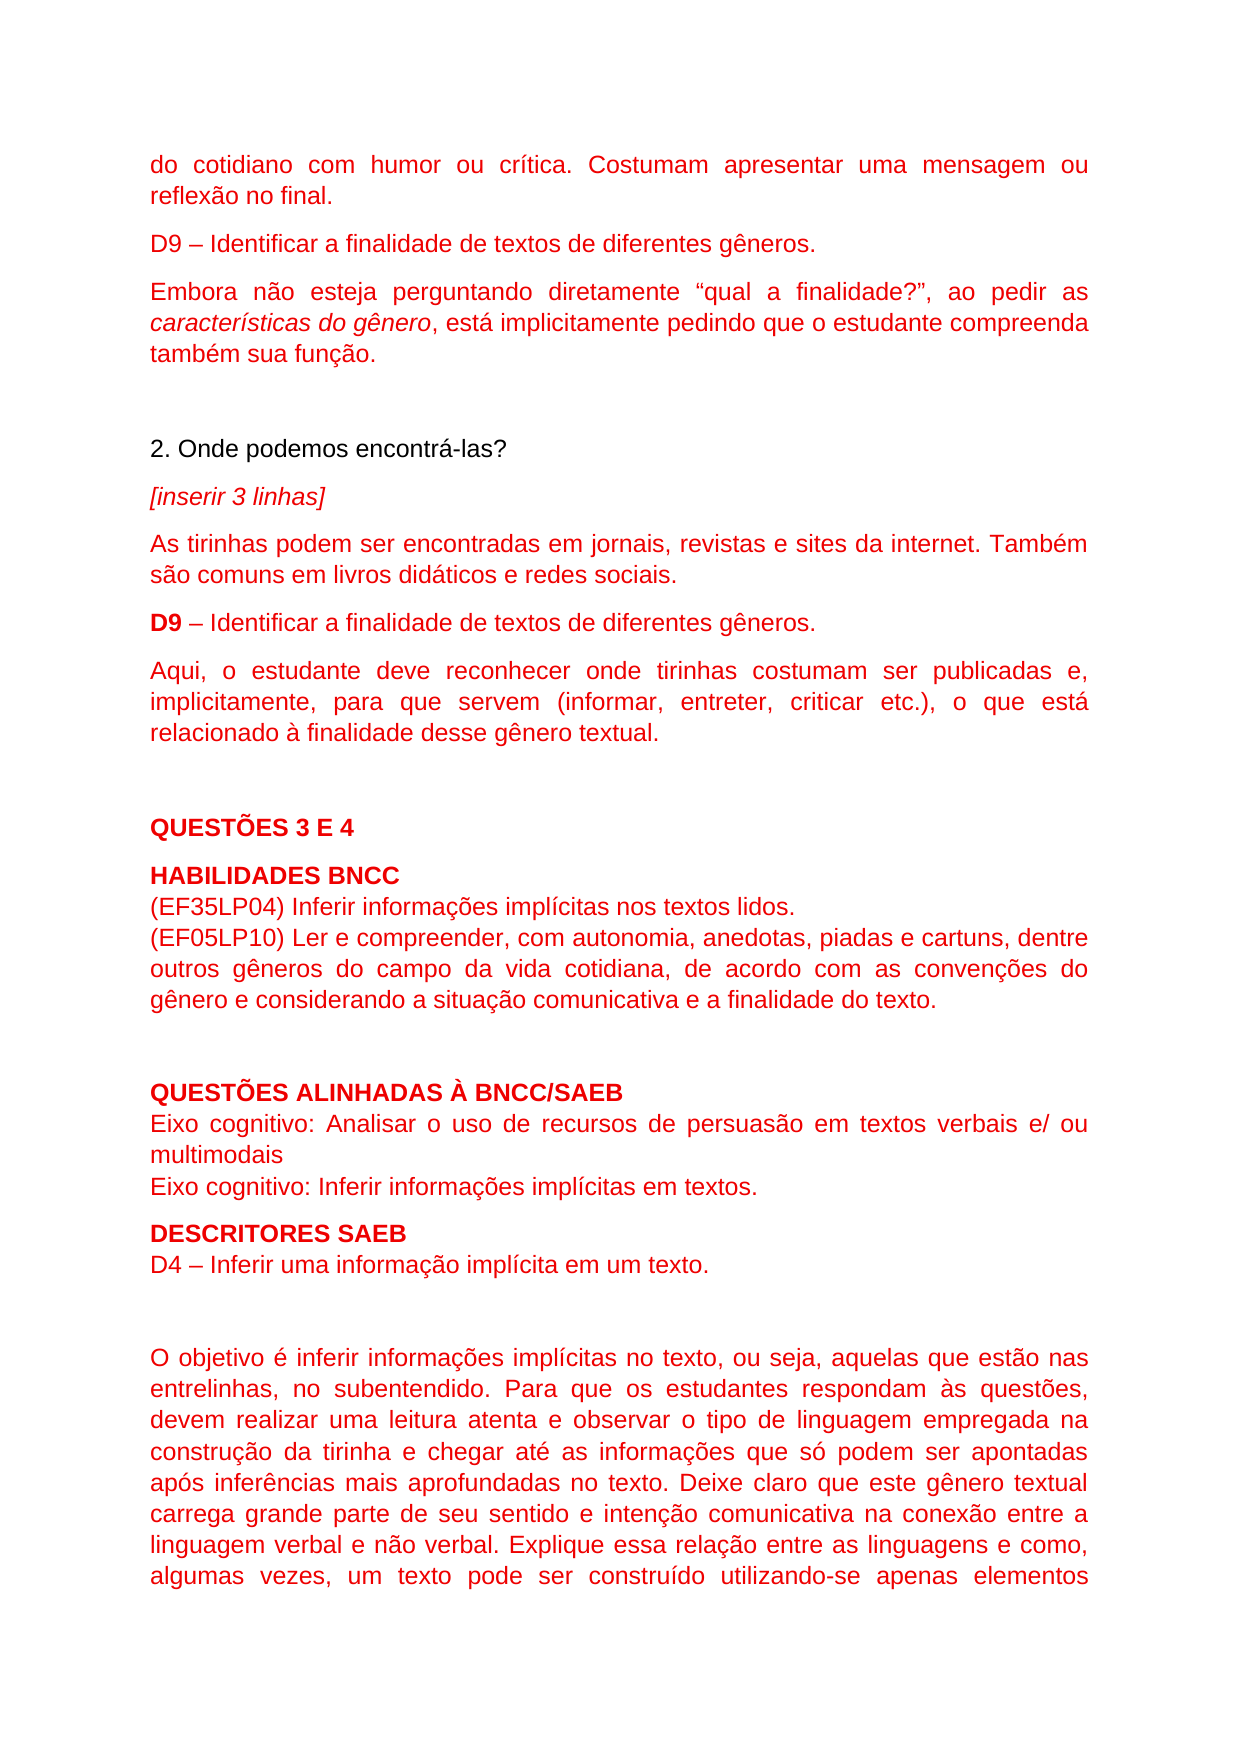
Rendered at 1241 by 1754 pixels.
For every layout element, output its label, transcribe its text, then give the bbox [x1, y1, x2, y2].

text Eixo cognitivo: Inferir informações implícitas em textos. [150, 1171, 1090, 1200]
text 2. Onde podemos encontrá-las? [150, 434, 1090, 463]
text D9 – Identificar a finalidade de textos de diferentes gêneros. [150, 229, 1090, 257]
text Embora não esteja perguntando diretamente “qual a finalidade?”, ao pedir as características do gênero, está implicitamente pedindo que o estudante compreenda também sua função. [150, 276, 1090, 367]
text Eixo cognitivo: Analisar o uso de recursos de persuasão em textos verbais e/ ou multimodais [150, 1109, 1090, 1169]
text D4 – Inferir uma informação implícita em um texto. [150, 1250, 1090, 1279]
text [150, 1343, 1090, 1589]
text (EF05LP10) Ler e compreender, com autonomia, anedotas, piadas e cartuns, dentre outros gêneros do campo da vida cotidiana, de acordo com as convenções do gênero e considerando a situação comunicativa e a finalidade do texto. [150, 923, 1090, 1014]
text (EF35LP04) Inferir informações implícitas nos textos lidos. [150, 892, 1090, 921]
text HABILIDADES BNCC [150, 861, 1090, 890]
text QUESTÕES 3 E 4 [150, 813, 1090, 842]
text QUESTÕES ALINHADAS À BNCC/SAEB [150, 1078, 1090, 1107]
text Aqui, o estudante deve reconhecer onde tirinhas costumam ser publicadas e, implicitamente, para que servem (informar, entreter, criticar etc.), o que está relacionado à finalidade desse gênero textual. [150, 656, 1090, 747]
text DESCRITORES SAEB [150, 1219, 1090, 1248]
text [inserir 3 linhas] [150, 482, 1090, 510]
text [150, 150, 1090, 210]
text D9 – Identificar a finalidade de textos de diferentes gêneros. [150, 608, 1090, 637]
text As tirinhas podem ser encontradas em jornais, revistas e sites da internet. Também são comuns em livros didáticos e redes sociais. [150, 529, 1090, 589]
